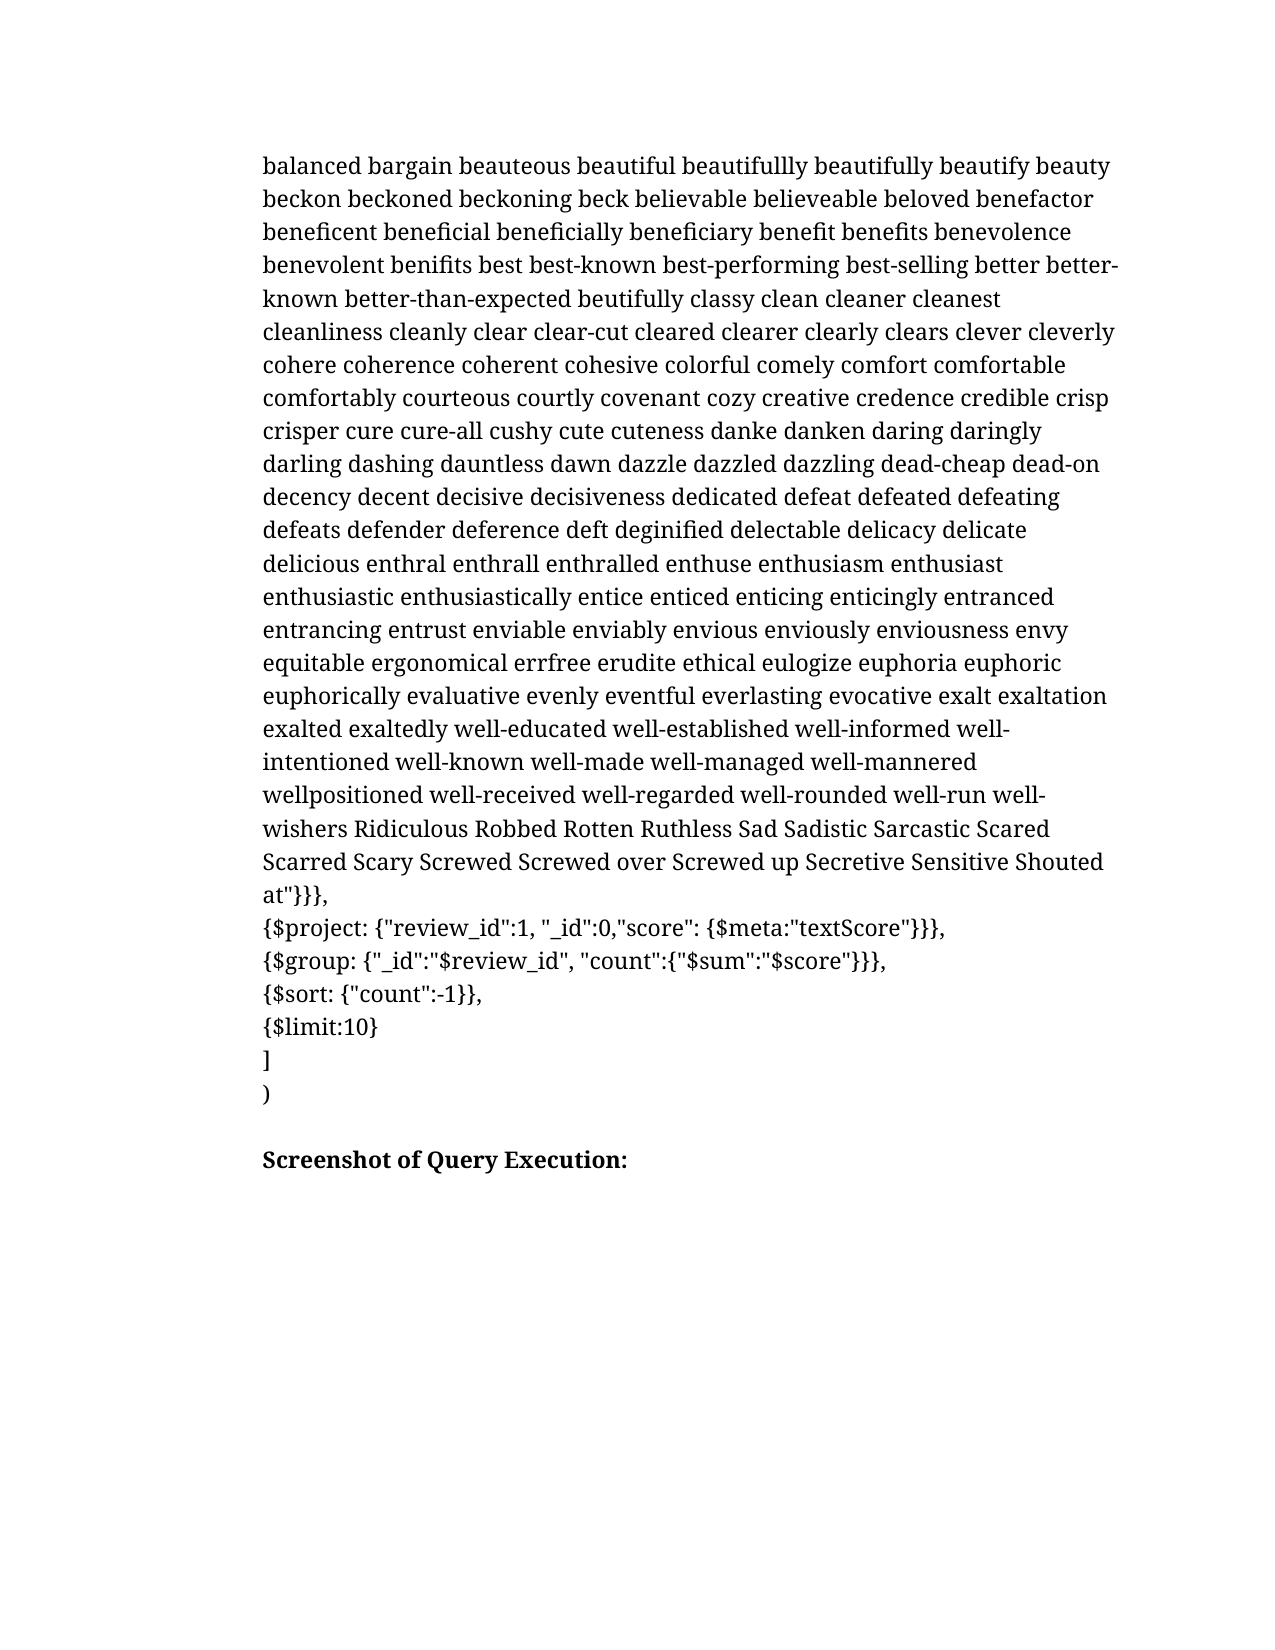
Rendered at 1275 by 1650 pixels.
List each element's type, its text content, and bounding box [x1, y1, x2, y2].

list {$project: {"review_id":1, "_id":0,"score": {$meta:"textScore"}}}, [262, 912, 1125, 943]
list ) [262, 1077, 1125, 1109]
list {$limit:10} [262, 1011, 1125, 1042]
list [262, 150, 1125, 910]
list {$sort: {"count":-1}}, [262, 978, 1125, 1009]
list ] [262, 1044, 1125, 1076]
list Screenshot of Query Execution: [262, 1144, 1125, 1175]
list {$group: {"_id":"$review_id", "count":{"$sum":"$score"}}}, [262, 945, 1125, 976]
